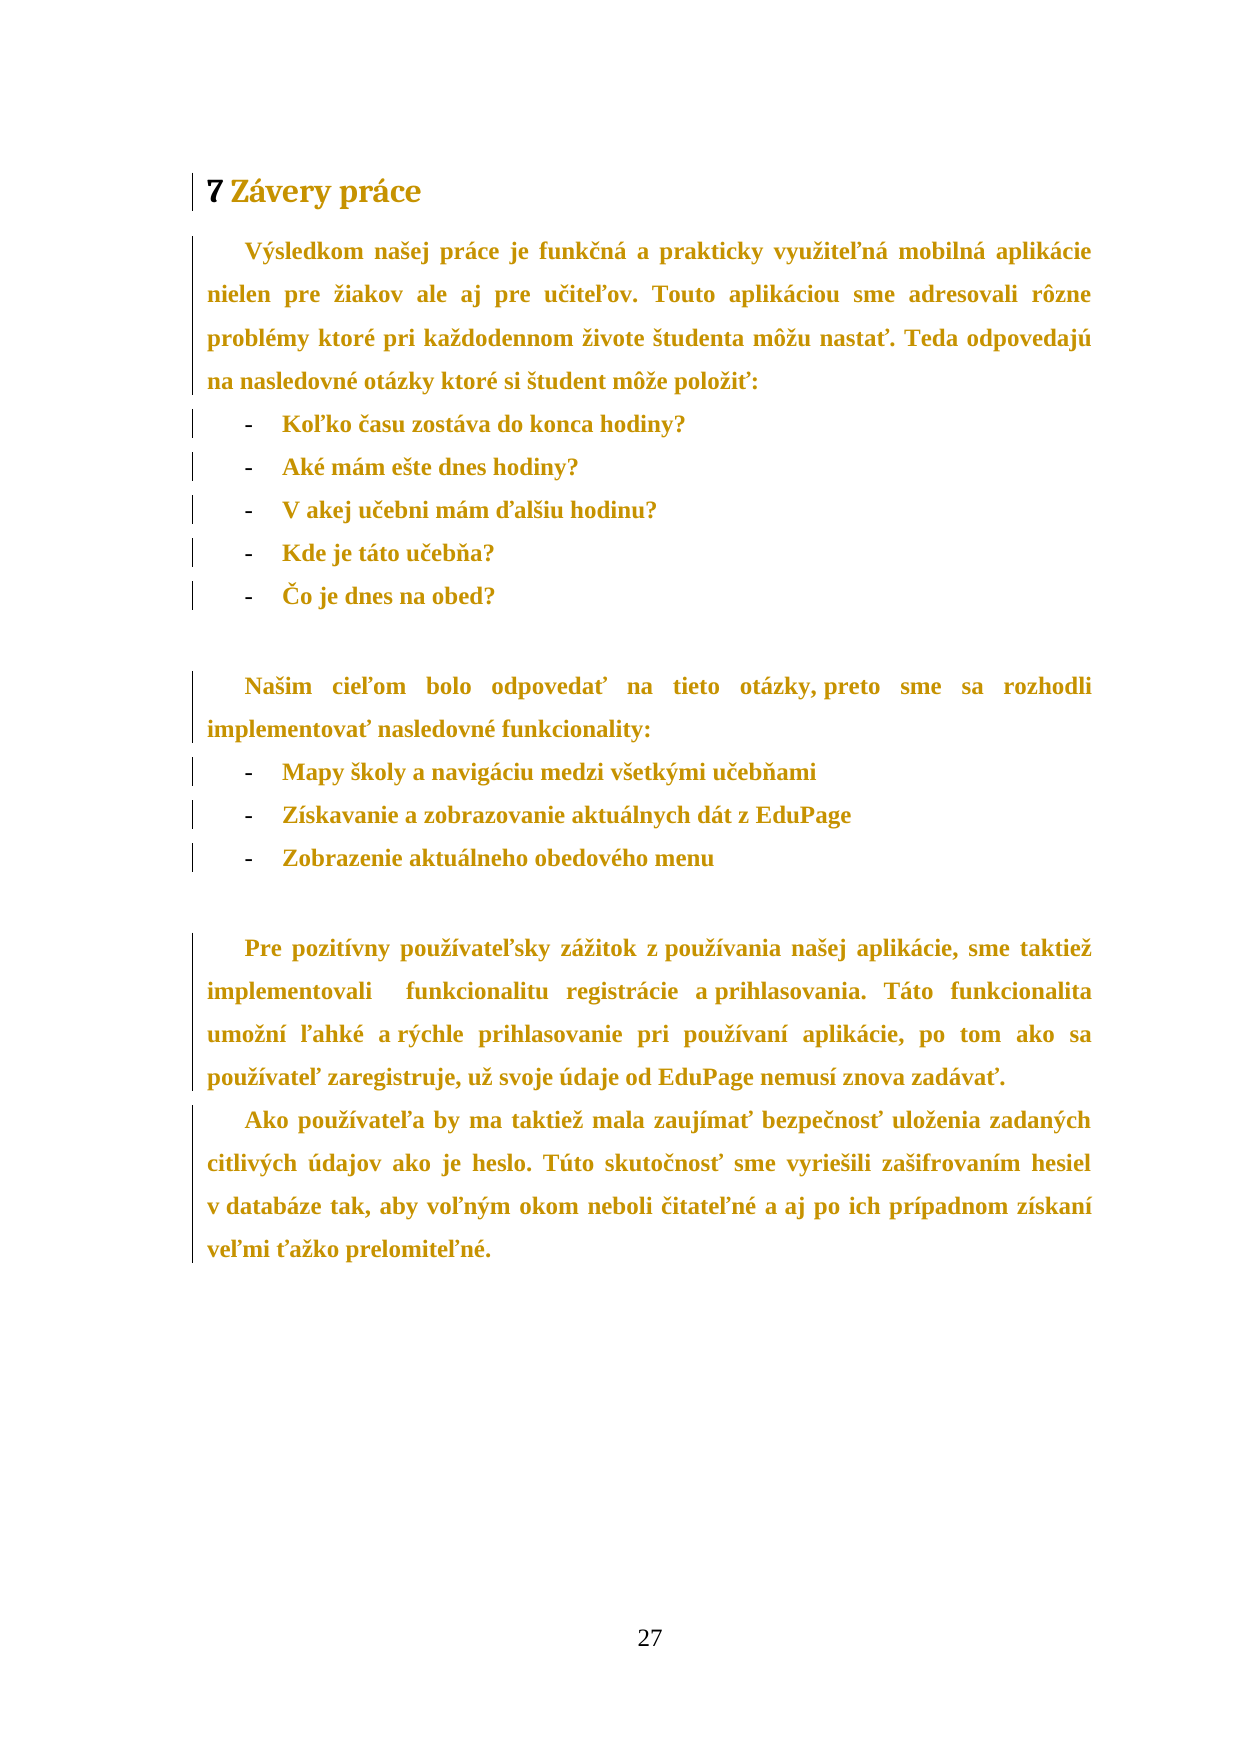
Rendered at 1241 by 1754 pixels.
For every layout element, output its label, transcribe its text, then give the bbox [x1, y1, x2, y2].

list Získavanie a zobrazovanie aktuálnych dát z EduPage [244, 800, 1092, 829]
list Koľko času zostáva do konca hodiny? [244, 409, 1092, 438]
list Čo je dnes na obed? [244, 581, 1092, 610]
list Zobrazenie aktuálneho obedového menu [244, 843, 1092, 872]
subtitle Závery práce [207, 173, 1092, 211]
text Výsledkom našej práce je funkčná a prakticky využiteľná mobilná aplikácie nielen pre žiakov ale aj pre učiteľov. Touto aplikáciou sme adresovali rôzne problémy ktoré pri každodennom živote študenta môžu nastať. Teda odpovedajú na nasledovné otázky ktoré si študent môže položiť: [207, 236, 1092, 394]
list Aké mám ešte dnes hodiny? [244, 452, 1092, 481]
list V akej učebni mám ďalšiu hodinu? [244, 495, 1092, 524]
list Mapy školy a navigáciu medzi všetkými učebňami [244, 757, 1092, 786]
text Pre pozitívny používateľsky zážitok z používania našej aplikácie, sme taktiež implementovali funkcionalitu registrácie a prihlasovania. Táto funkcionalita umožní ľahké a rýchle prihlasovanie pri používaní aplikácie, po tom ako sa používateľ zaregistruje, už svoje údaje od EduPage nemusí znova zadávať. [207, 933, 1092, 1091]
text Ako používateľa by ma taktiež mala zaujímať bezpečnosť uloženia zadaných citlivých údajov ako je heslo. Túto skutočnosť sme vyriešili zašifrovaním hesiel v databáze tak, aby voľným okom neboli čitateľné a aj po ich prípadnom získaní veľmi ťažko prelomiteľné. [207, 1105, 1092, 1263]
list Kde je táto učebňa? [244, 538, 1092, 567]
text Našim cieľom bolo odpovedať na tieto otázky, preto sme sa rozhodli implementovať nasledovné funkcionality: [207, 671, 1092, 743]
